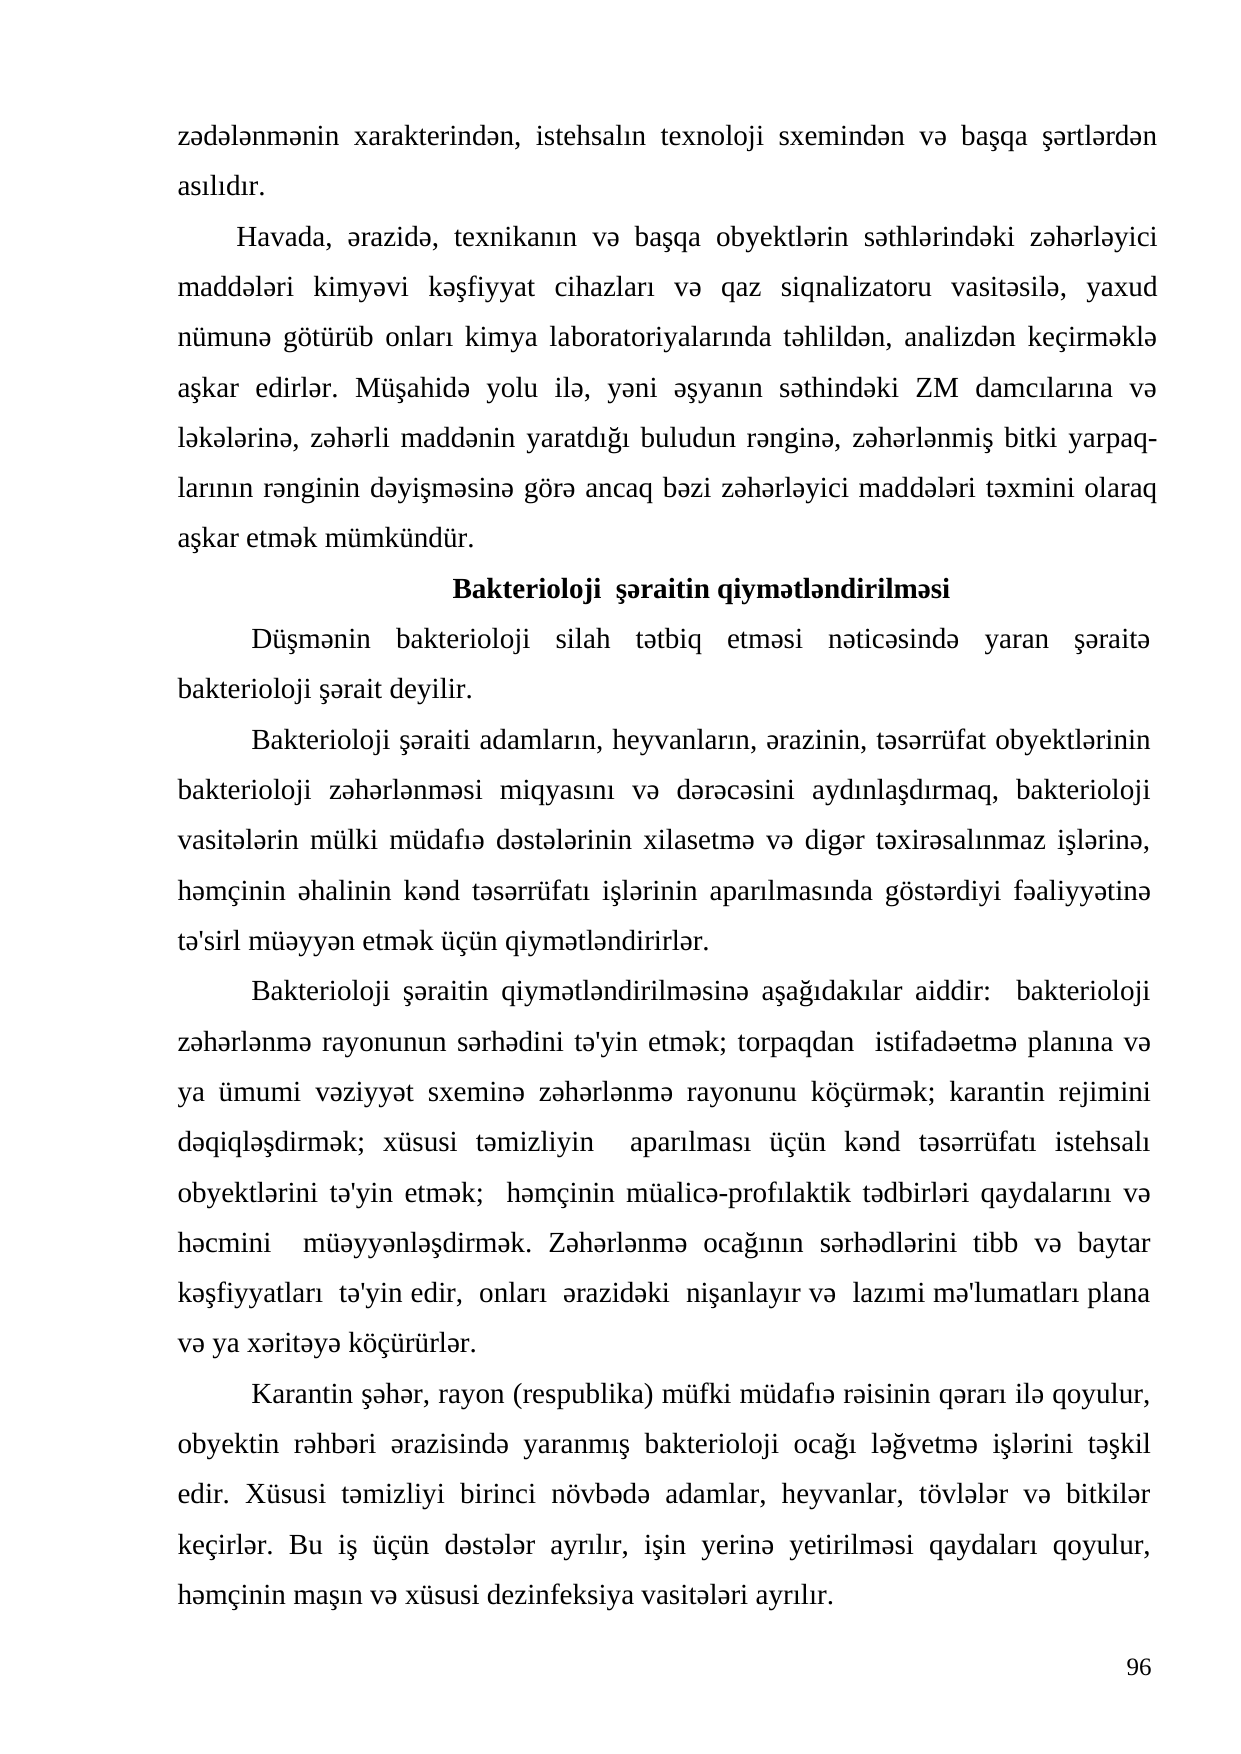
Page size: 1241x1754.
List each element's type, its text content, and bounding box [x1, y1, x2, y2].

text Düşmənin bakterioloji silah tətbiq etməsi nəticəsində yaran şəraitə bakterioloji şərait deyilir. [177, 621, 1152, 705]
text Karantin şəhər, rayon (respublika) müfki müdafıə rəisinin qərarı ilə qoyulur, obyektin rəhbəri ərazisində yaranmış bakterioloji ocağı ləğvetmə işlərini təşkil edir. Xüsusi təmizliyi birinci növbədə adamlar, heyvanlar, tövlələr və bitkilər keçirlər. Bu iş üçün dəstələr ayrılır, işin yerinə yetirilməsi qaydaları qoyulur, həmçinin maşın və xüsusi dezinfeksiya vasitələri ayrılır. [177, 1376, 1152, 1611]
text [177, 118, 1157, 202]
text Bakterioloji şəraitin qiymətləndirilməsi [177, 571, 1152, 604]
text Bakterioloji şəraiti adamların, heyvanların, ərazinin, təsərrüfat obyektlərinin bakterioloji zəhərlənməsi miqyasını və dərəcəsini aydınlaşdırmaq, bakterioloji vasitələrin mülki müdafıə dəstələrinin xilasetmə və digər təxirəsalınmaz işlərinə, həmçinin əhalinin kənd təsərrüfatı işlərinin aparılmasında göstərdiyi fəaliyyətinə tə'sirl müəyyən etmək üçün qiymətləndirirlər. [177, 722, 1152, 957]
text Bakterioloji şəraitin qiymətləndirilməsinə aşağıdakılar aiddir: bakterioloji zəhərlənmə rayonunun sərhədini tə'yin etmək; torpaqdan istifadəetmə planına və ya ümumi vəziyyət sxeminə zəhərlənmə rayonunu köçürmək; karantin rejimini dəqiqləşdirmək; xüsusi təmizliyin aparılması üçün kənd təsərrüfatı istehsalı obyektlərini tə'yin etmək; həmçinin müalicə-profılaktik tədbirləri qaydalarını və həcmini müəyyənləşdirmək. Zəhərlənmə ocağının sərhədlərini tibb və baytar kəşfiyyatları tə'yin edir, onları ərazidəki nişanlayır və lazımi mə'lumatları plana və ya xəritəyə köçürürlər. [177, 973, 1152, 1359]
text Havada, ərazidə, texnikanın və başqa obyektlərin səthlərindəki zəhərləyici maddələri kimyəvi kəşfiyyat cihazları və qaz siqnalizatoru vasitəsilə, yaxud nümunə götürüb onları kimya laboratoriyalarında təhlildən, analizdən keçirməklə aşkar edirlər. Müşahidə yolu ilə, yəni əşyanın səthindəki ZM damcılarına və ləkələrinə, zəhərli maddənin yaratdığı buludun rənginə, zəhərlənmiş bitki yarpaqlarının rənginin dəyişməsinə görə ancaq bəzi zəhərləyici maddələri təxmini olaraq aşkar etmək mümkündür. [177, 219, 1157, 554]
